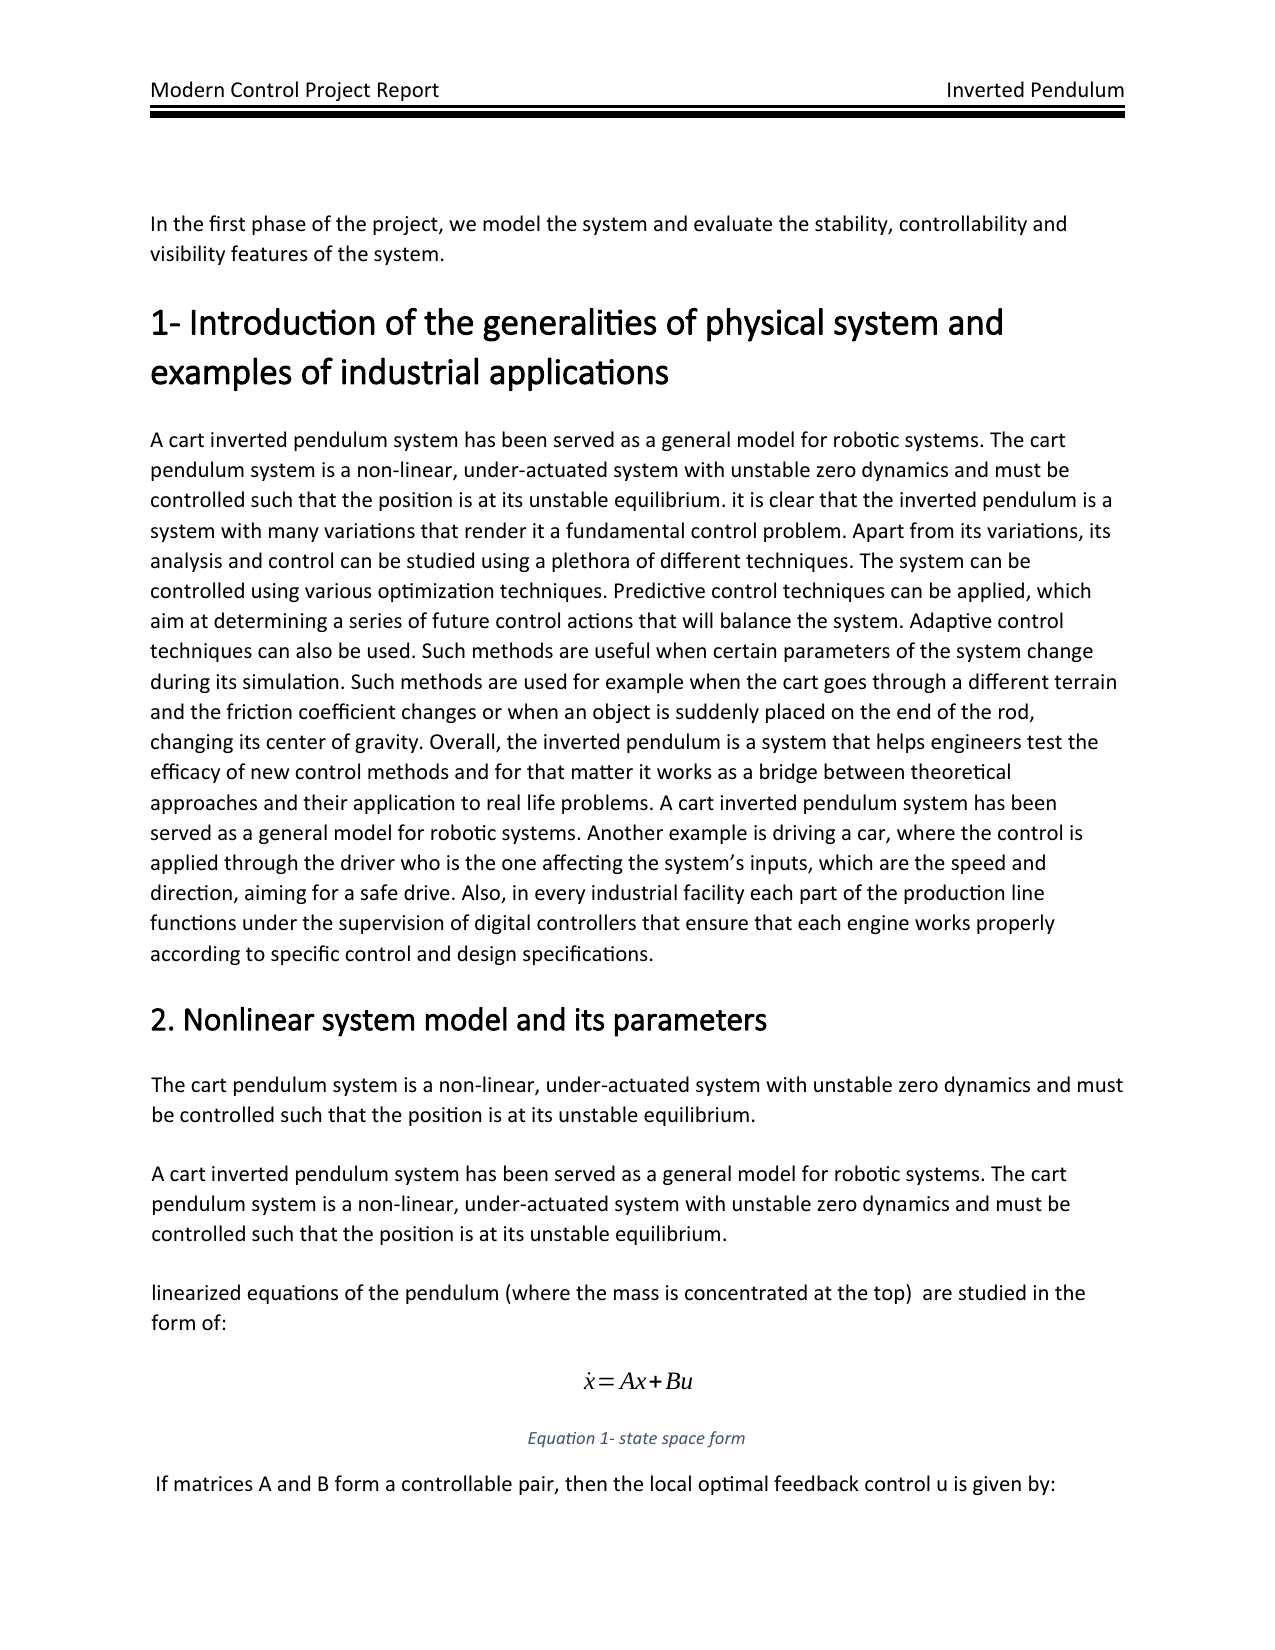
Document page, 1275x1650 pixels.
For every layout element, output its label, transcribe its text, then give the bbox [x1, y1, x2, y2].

text In the first phase of the project, we model the system and evaluate the stability, controllability and visibility features of the system. [150, 209, 1125, 267]
text A cart inverted pendulum system has been served as a general model for robotic systems. The cart pendulum system is a non-linear, under-actuated system with unstable zero dynamics and must be controlled such that the position is at its unstable equilibrium. it is clear that the inverted pendulum is a system with many variations that render it a fundamental control problem. Apart from its variations, its analysis and control can be studied using a plethora of different techniques. The system can be controlled using various optimization techniques. Predictive control techniques can be applied, which aim at determining a series of future control actions that will balance the system. Adaptive control techniques can also be used. Such methods are useful when certain parameters of the system change during its simulation. Such methods are used for example when the cart goes through a different terrain and the friction coefficient changes or when an object is suddenly placed on the end of the rod, changing its center of gravity. Overall, the inverted pendulum is a system that helps engineers test the efficacy of new control methods and for that matter it works as a bridge between theoretical approaches and their application to real life problems. A cart inverted pendulum system has been served as a general model for robotic systems. Another example is driving a car, where the control is applied through the driver who is the one affecting the system’s inputs, which are the speed and direction, aiming for a safe drive. Also, in every industrial facility each part of the production line functions under the supervision of digital controllers that ensure that each engine works properly according to specific control and design specifications. [150, 425, 1125, 967]
text A cart inverted pendulum system has been served as a general model for robotic systems. The cart pendulum system is a non-linear, under-actuated system with unstable zero dynamics and must be controlled such that the position is at its unstable equilibrium. [151, 1159, 1125, 1247]
text If matrices A and B form a controllable pair, then the local optimal feedback control u is given by: [150, 1469, 1125, 1498]
text The cart pendulum system is a non-linear, under-actuated system with unstable zero dynamics and must be controlled such that the position is at its unstable equilibrium. [151, 1070, 1125, 1128]
text linearized equations of the pendulum (where the mass is concentrated at the top) are studied in the form of: [151, 1278, 1125, 1336]
text 1- Introduction of the generalities of physical system and examples of industrial applications [150, 298, 1125, 393]
text 2. Nonlinear system model and its parameters [150, 997, 1125, 1038]
